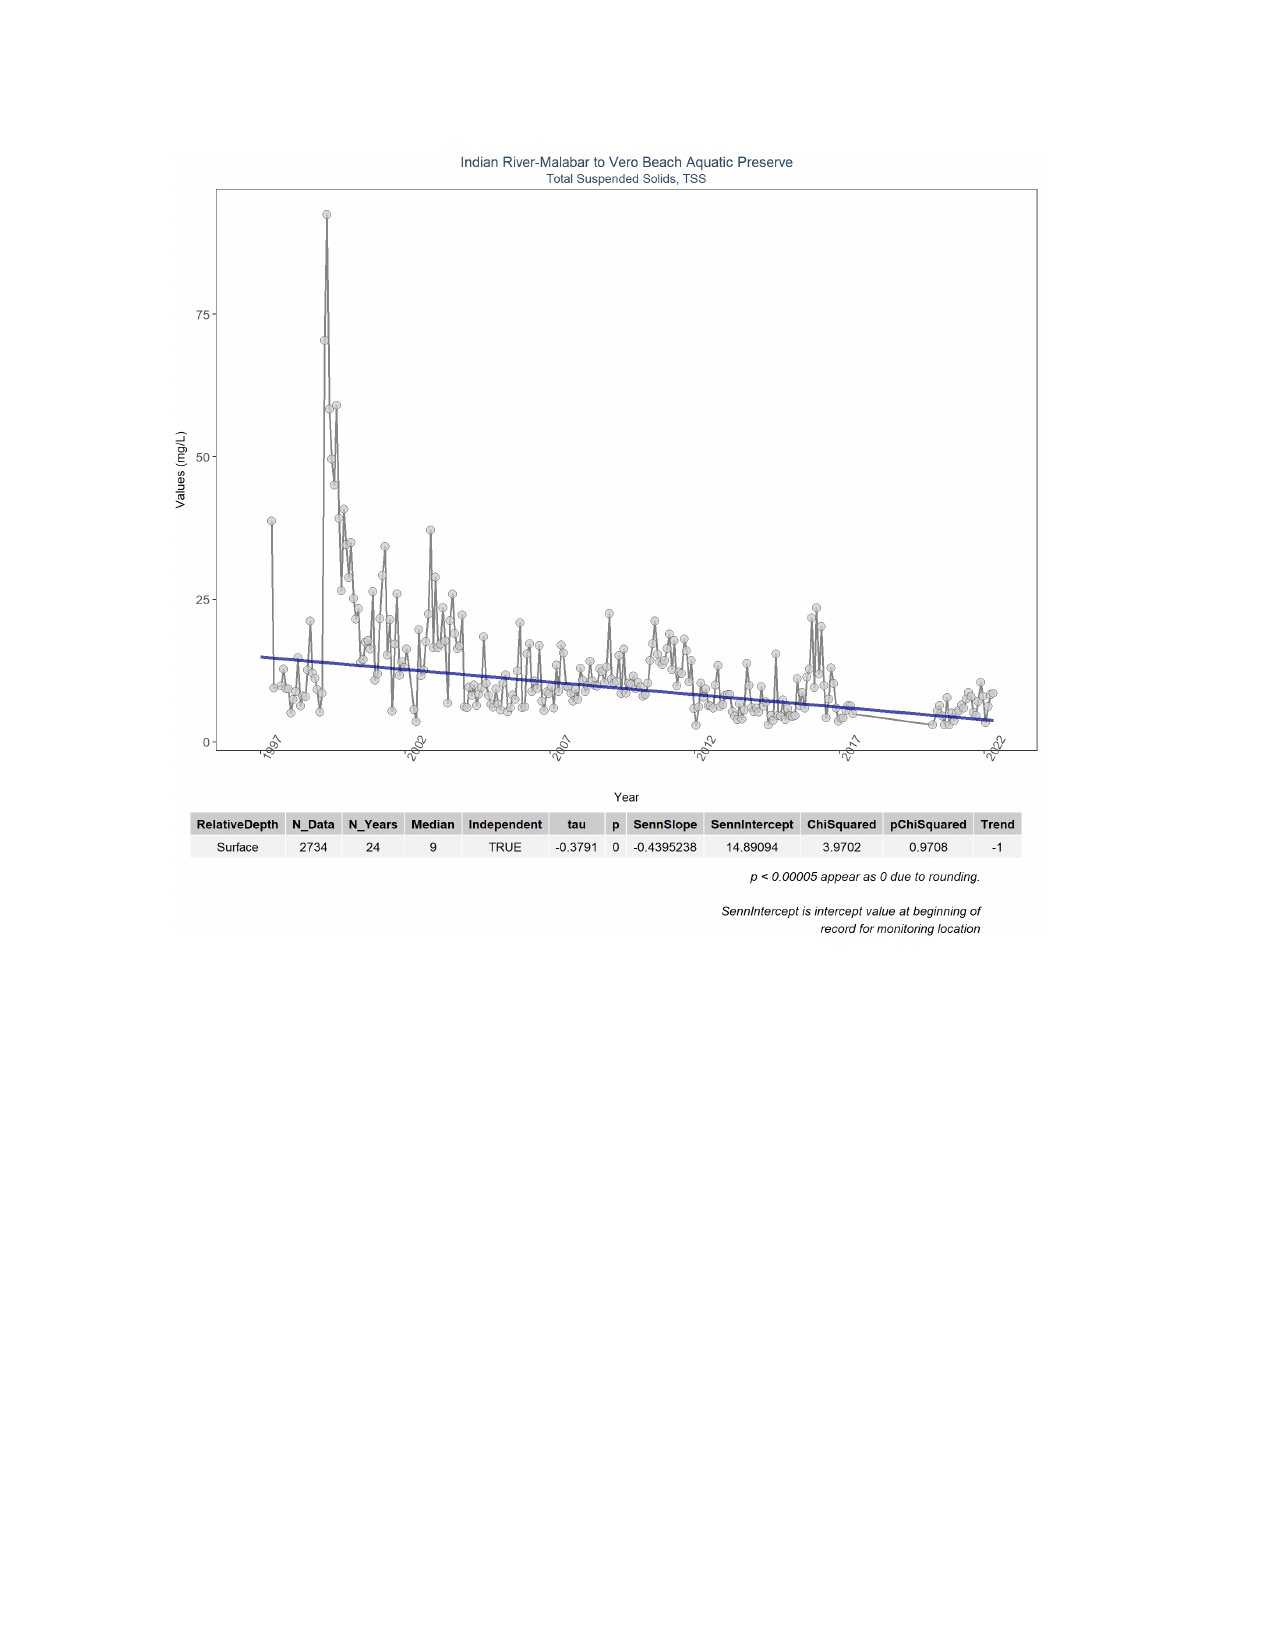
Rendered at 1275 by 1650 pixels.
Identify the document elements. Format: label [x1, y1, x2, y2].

picture [168, 150, 1044, 938]
